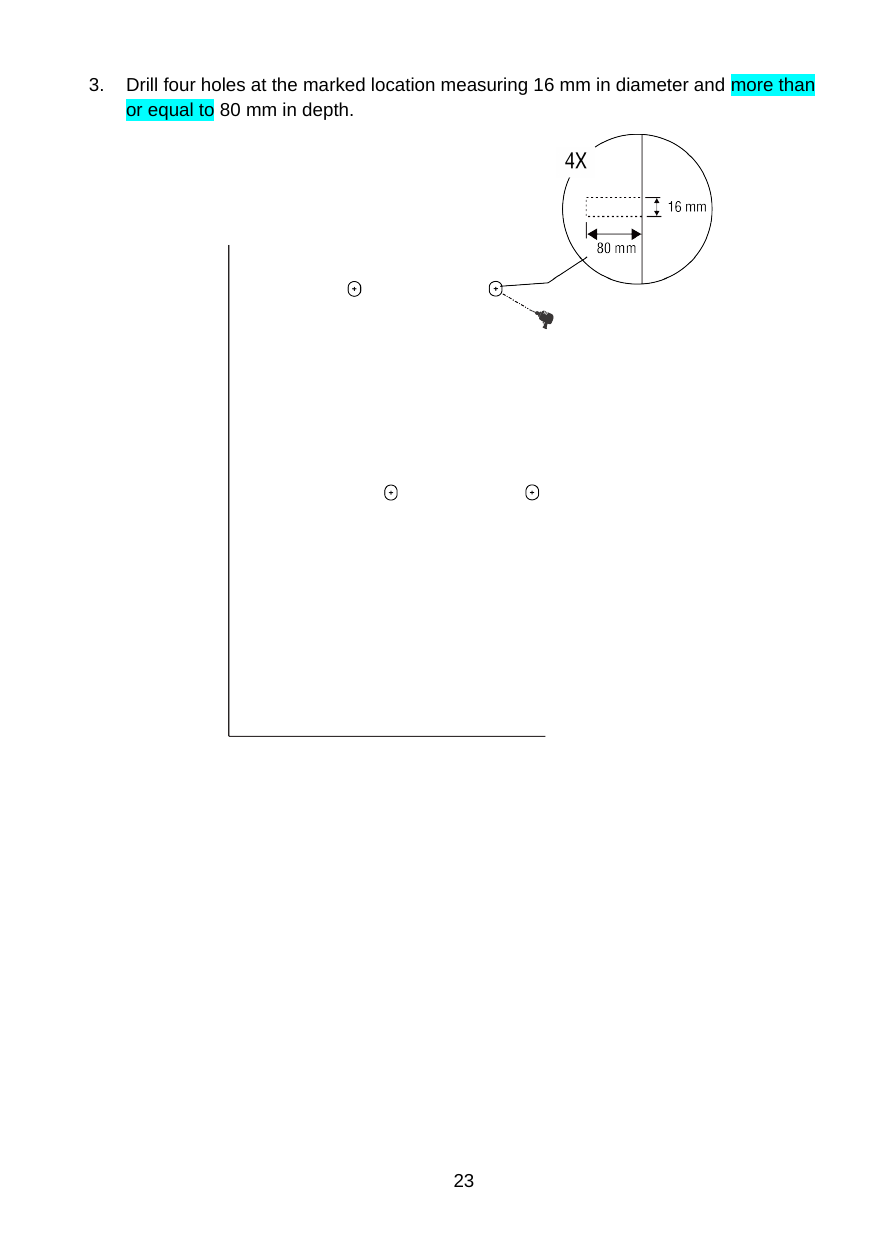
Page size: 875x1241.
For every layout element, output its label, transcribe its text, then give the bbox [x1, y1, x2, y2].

list Drill four holes at the marked location measuring 16 mm in diameter and more than or equal to 80 mm in depth. [89, 72, 815, 122]
picture [228, 134, 713, 737]
